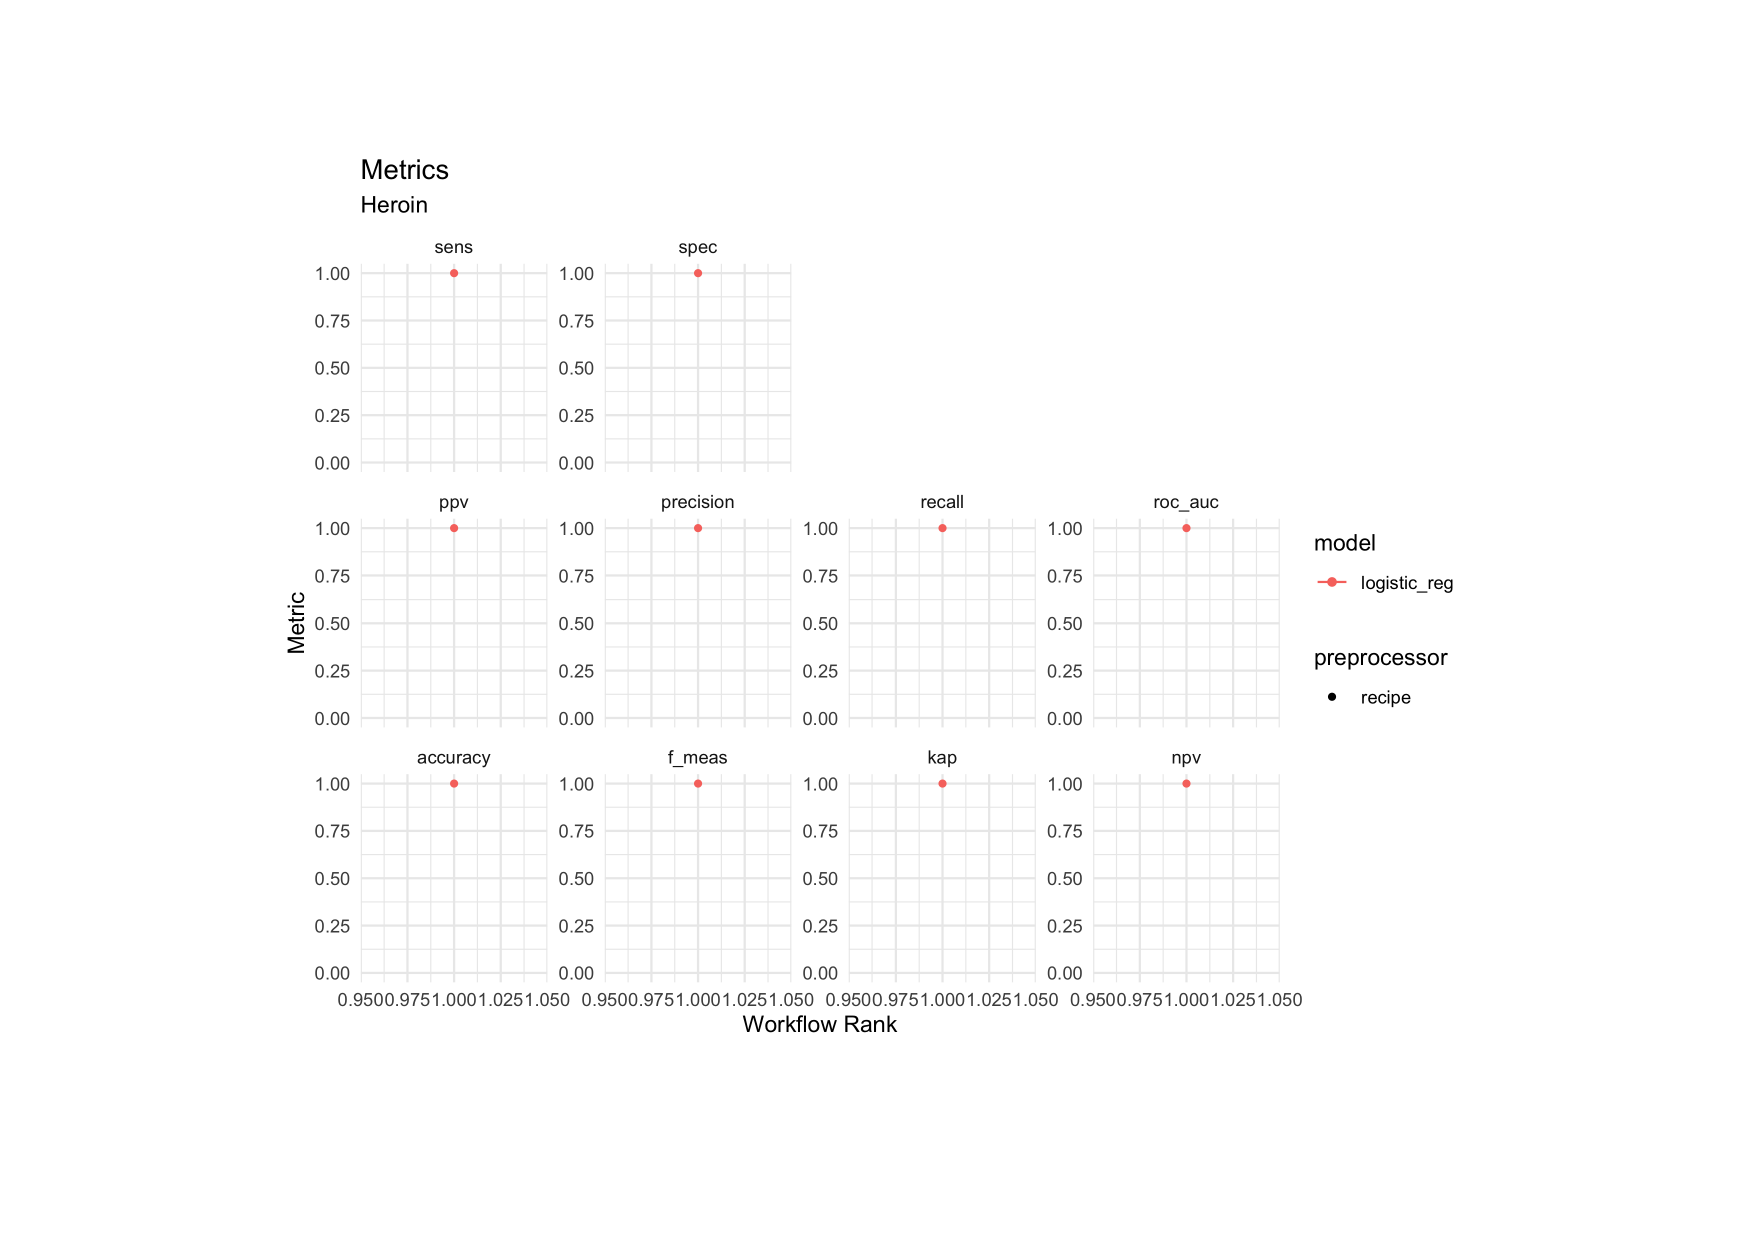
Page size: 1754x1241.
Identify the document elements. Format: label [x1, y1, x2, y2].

picture [277, 147, 1477, 1048]
